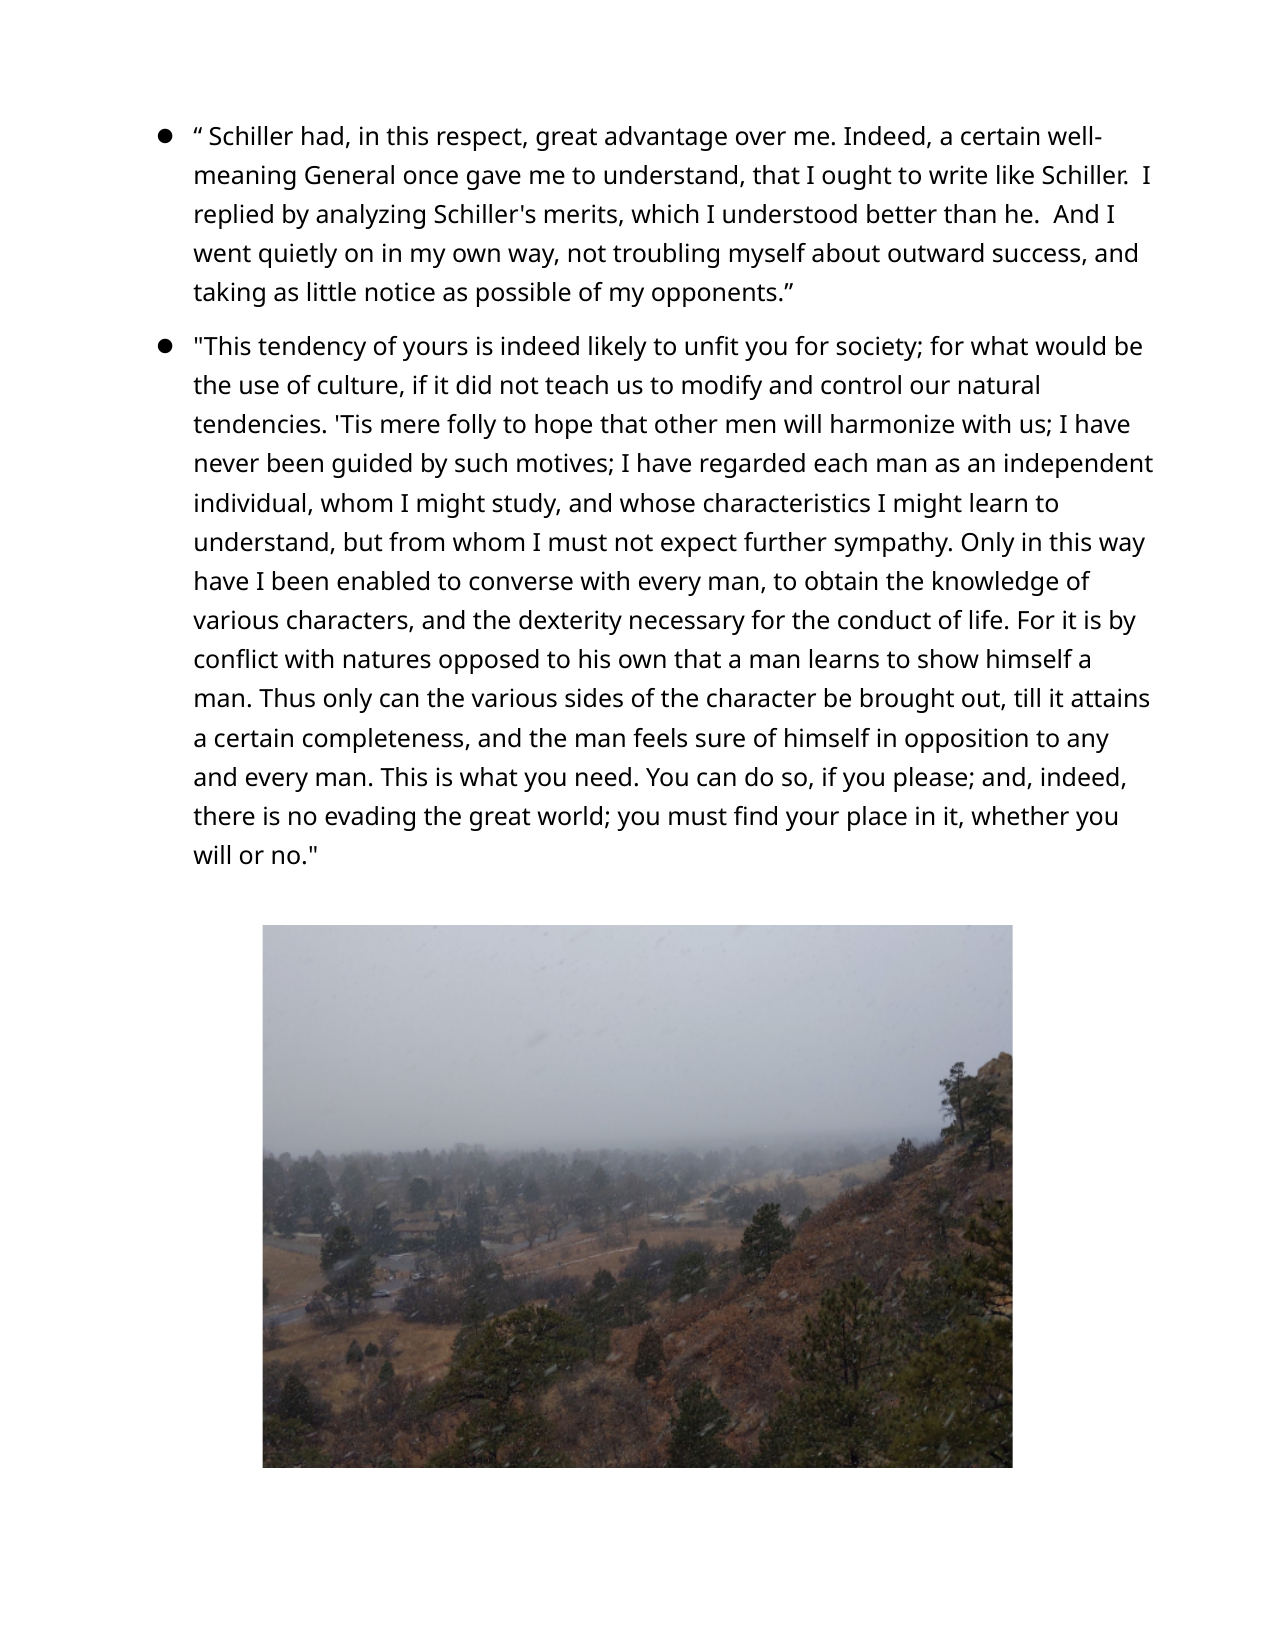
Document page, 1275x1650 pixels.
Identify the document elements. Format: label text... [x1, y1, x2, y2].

picture [262, 925, 1013, 1468]
list "This tendency of yours is indeed likely to unfit you for society; for what would be the use of culture, if it did not teach us to modify and control our natural tendencies. 'Tis mere folly to hope that other men will harmonize with us; I have never been guided by such motives; I have regarded each man as an independent individual, whom I might study, and whose characteristics I might learn to understand, but from whom I must not expect further sympathy. Only in this way have I been enabled to converse with every man, to obtain the knowledge of various characters, and the dexterity necessary for the conduct of life. For it is by conflict with natures opposed to his own that a man learns to show himself a man. Thus only can the various sides of the character be brought out, till it attains a certain completeness, and the man feels sure of himself in opposition to any and every man. This is what you need. You can do so, if you please; and, indeed, there is no evading the great world; you must find your place in it, whether you will or no." [156, 328, 1157, 872]
list “ Schiller had, in this respect, great advantage over me. Indeed, a certain well-meaning General once gave me to understand, that I ought to write like Schiller. I replied by analyzing Schiller's merits, which I understood better than he. And I went quietly on in my own way, not troubling myself about outward success, and taking as little notice as possible of my opponents.” [156, 118, 1157, 309]
